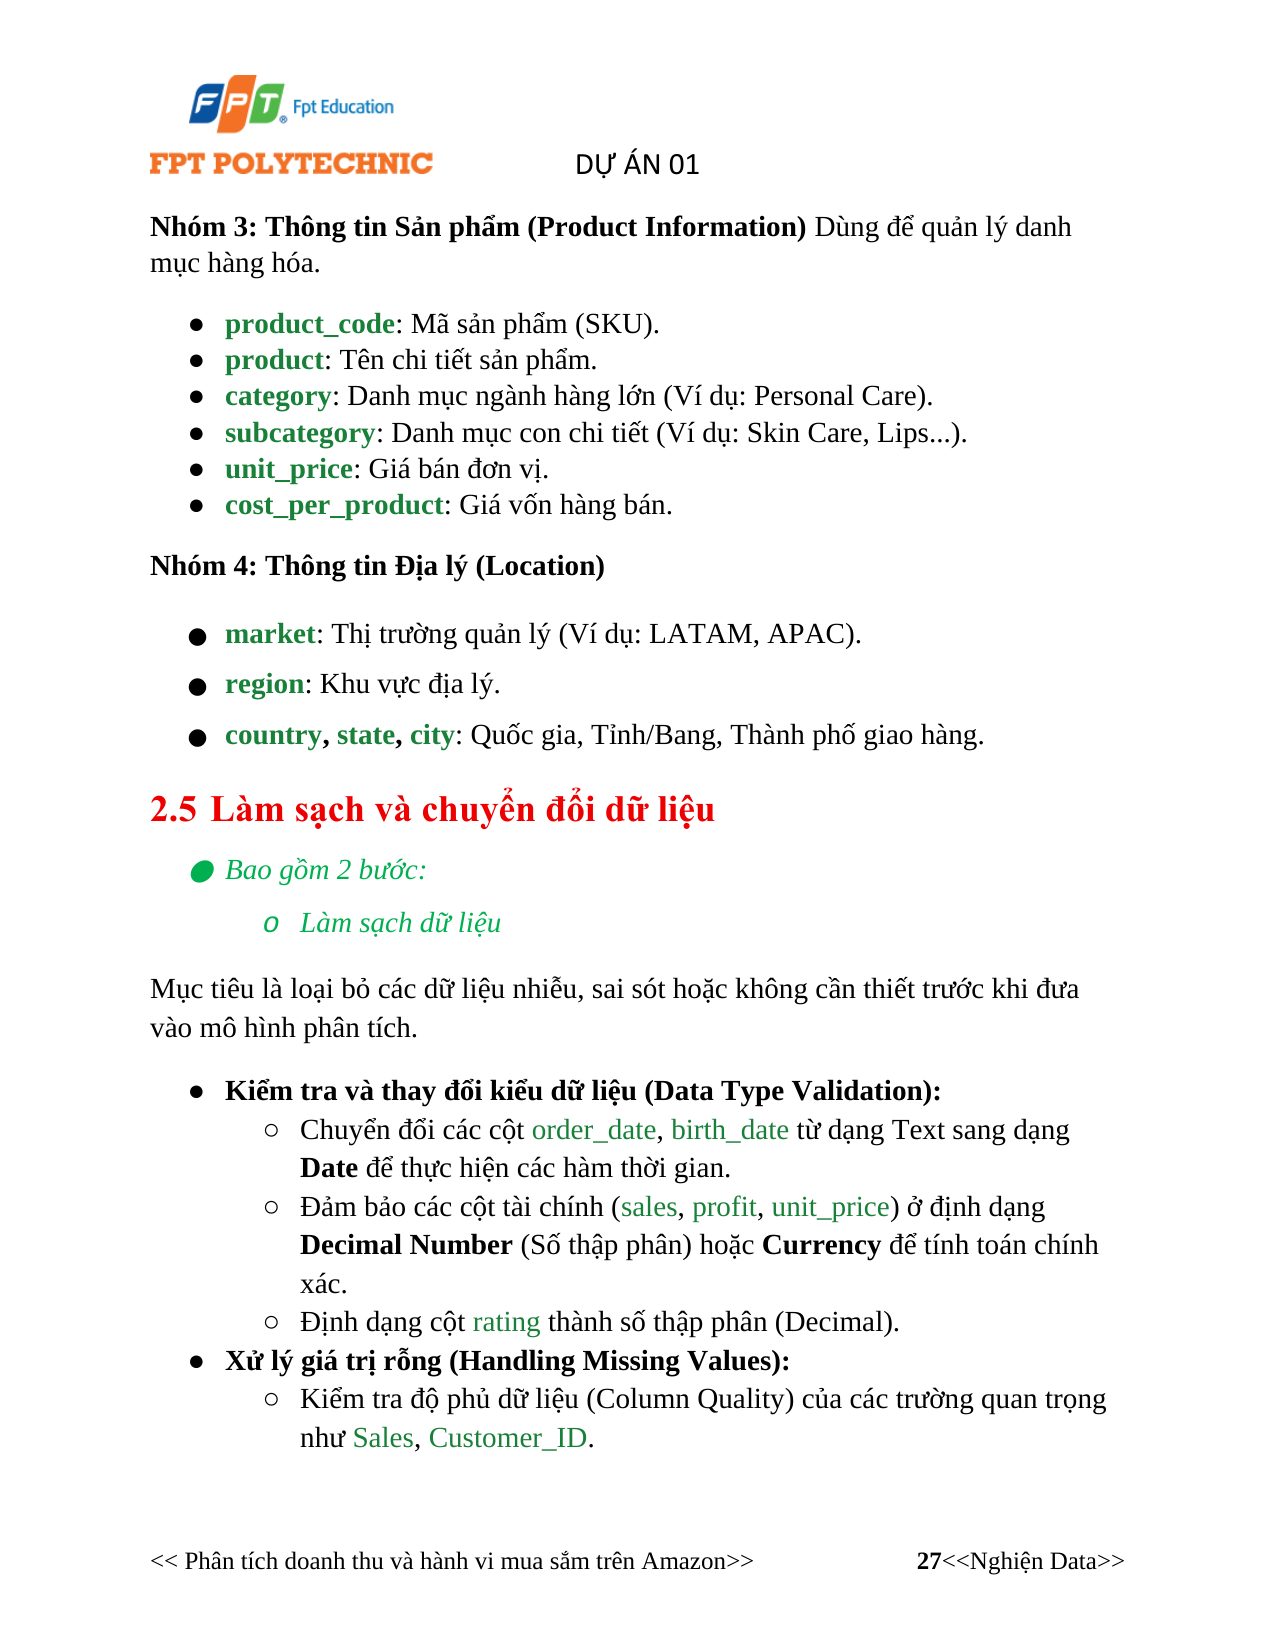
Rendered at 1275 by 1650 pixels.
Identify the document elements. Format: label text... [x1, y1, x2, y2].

list Xử lý giá trị rỗng (Handling Missing Values): [187, 1343, 1125, 1377]
list Chuyển đổi các cột order_date, birth_date từ dạng Text sang dạng Date để thực hiện các hàm thời gian. [262, 1112, 1125, 1184]
list country, state, city: Quốc gia, Tỉnh/Bang, Thành phố giao hàng. [187, 711, 1125, 758]
list Kiểm tra và thay đổi kiểu dữ liệu (Data Type Validation): [187, 1073, 1125, 1107]
list product: Tên chi tiết sản phẩm. [187, 342, 1125, 376]
list category: Danh mục ngành hàng lớn (Ví dụ: Personal Care). [187, 378, 1125, 412]
text Nhóm 4: Thông tin Địa lý (Location) [150, 548, 1125, 582]
text Nhóm 3: Thông tin Sản phẩm (Product Information) Dùng để quản lý danh mục hàng hóa. [150, 209, 1125, 279]
list Định dạng cột rating thành số thập phân (Decimal). [262, 1304, 1125, 1338]
list subcategory: Danh mục con chi tiết (Ví dụ: Skin Care, Lips...). [187, 415, 1125, 448]
list Làm sạch dữ liệu [262, 905, 1125, 941]
subtitle Làm sạch và chuyển đổi dữ liệu [150, 786, 1125, 829]
list region: Khu vực địa lý. [187, 660, 1125, 707]
list market: Thị trường quản lý (Ví dụ: LATAM, APAC). [187, 609, 1125, 656]
list Đảm bảo các cột tài chính (sales, profit, unit_price) ở định dạng Decimal Number (Số thập phân) hoặc Currency để tính toán chính xác. [262, 1189, 1125, 1299]
text Mục tiêu là loại bỏ các dữ liệu nhiễu, sai sót hoặc không cần thiết trước khi đưa vào mô hình phân tích. [150, 971, 1125, 1043]
list cost_per_product: Giá vốn hàng bán. [187, 487, 1125, 521]
list Bao gồm 2 bước: [187, 836, 1125, 896]
list product_code: Mã sản phẩm (SKU). [187, 306, 1125, 340]
list unit_price: Giá bán đơn vị. [187, 451, 1125, 484]
picture [150, 75, 436, 174]
list Kiểm tra độ phủ dữ liệu (Column Quality) của các trường quan trọng như Sales, Customer_ID. [262, 1382, 1125, 1454]
